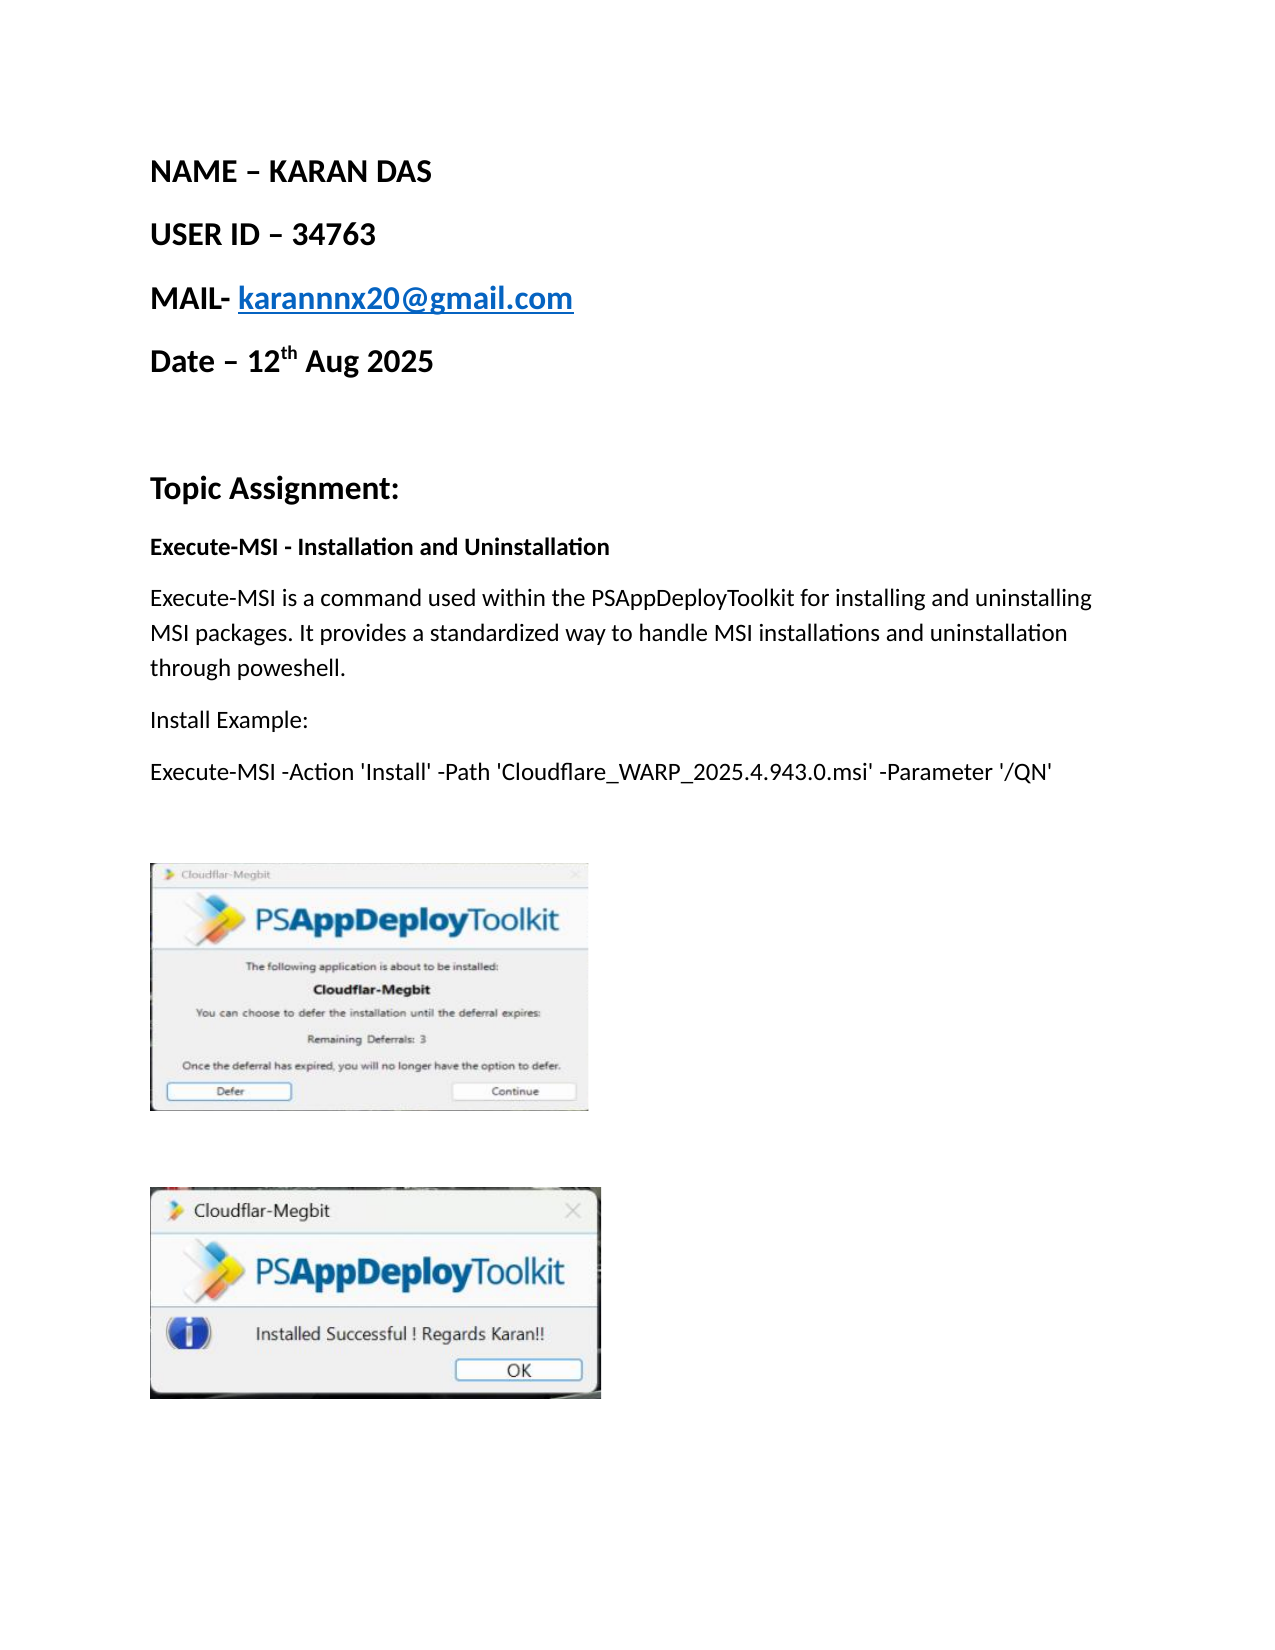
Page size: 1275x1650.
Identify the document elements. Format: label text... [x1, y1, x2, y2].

text USER ID – 34763 [150, 213, 1125, 254]
picture [150, 863, 589, 1111]
picture [150, 1187, 602, 1399]
text MAIL- karannnx20@gmail.com [150, 277, 1125, 318]
text Date – 12th Aug 2025 [150, 340, 1125, 381]
text Topic Assignment: [150, 467, 1125, 508]
text Execute-MSI is a command used within the PSAppDeployToolkit for installing and uninstalling MSI packages. It provides a standardized way to handle MSI installations and uninstallation through poweshell. [150, 582, 1125, 683]
text NAME – KARAN DAS [150, 150, 1125, 191]
text Execute-MSI - Installation and Uninstallation [150, 531, 1125, 561]
text Install Example: [150, 704, 1125, 734]
text Execute-MSI -Action 'Install' -Path 'Cloudflare_WARP_2025.4.943.0.msi' -Parameter '/QN' [150, 756, 1125, 786]
